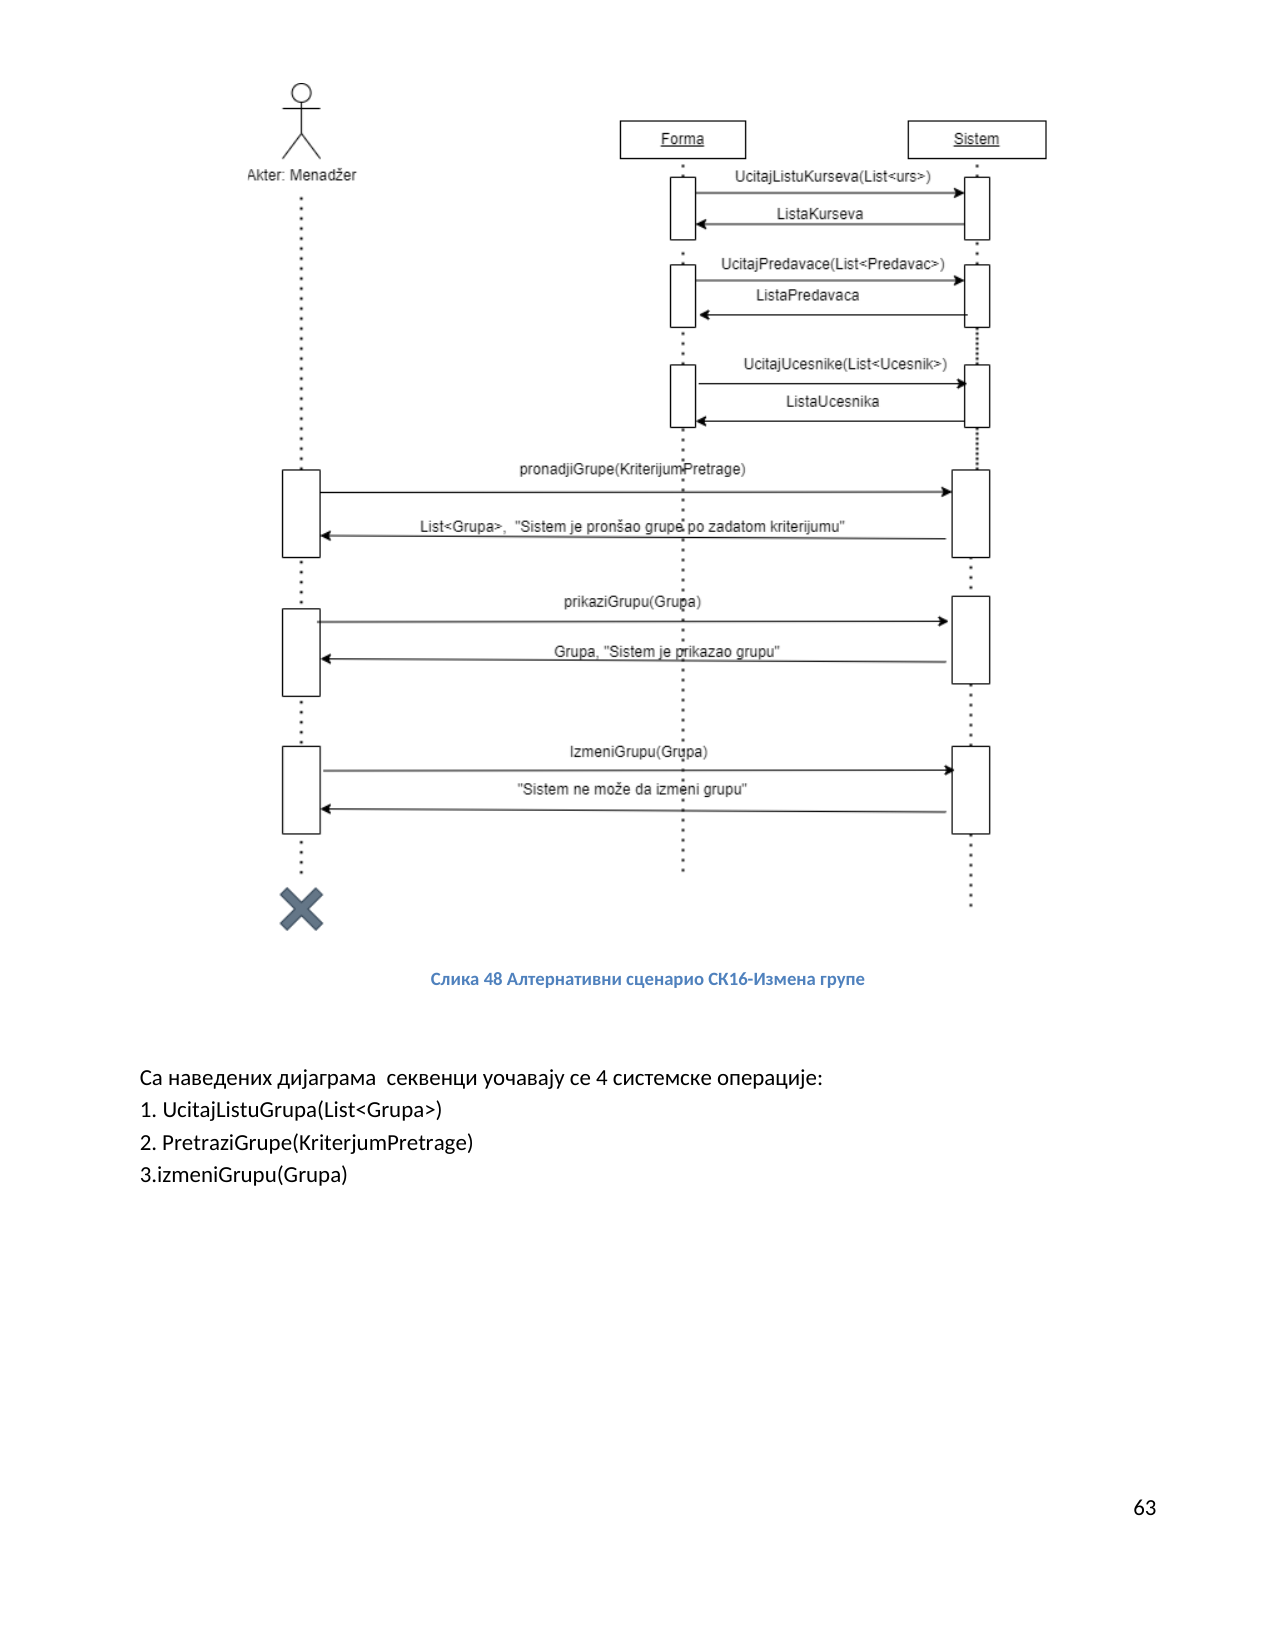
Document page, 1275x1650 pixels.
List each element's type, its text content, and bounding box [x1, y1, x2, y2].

text Са наведених дијаграма секвенци уочавају се 4 системске операције: 1. UcitajListuGrupa(List<Grupa>) 2. PretraziGrupe(KriterjumPretrage) 3.izmeniGrupu(Grupa) [139, 1063, 1156, 1188]
picture [247, 83, 1048, 946]
